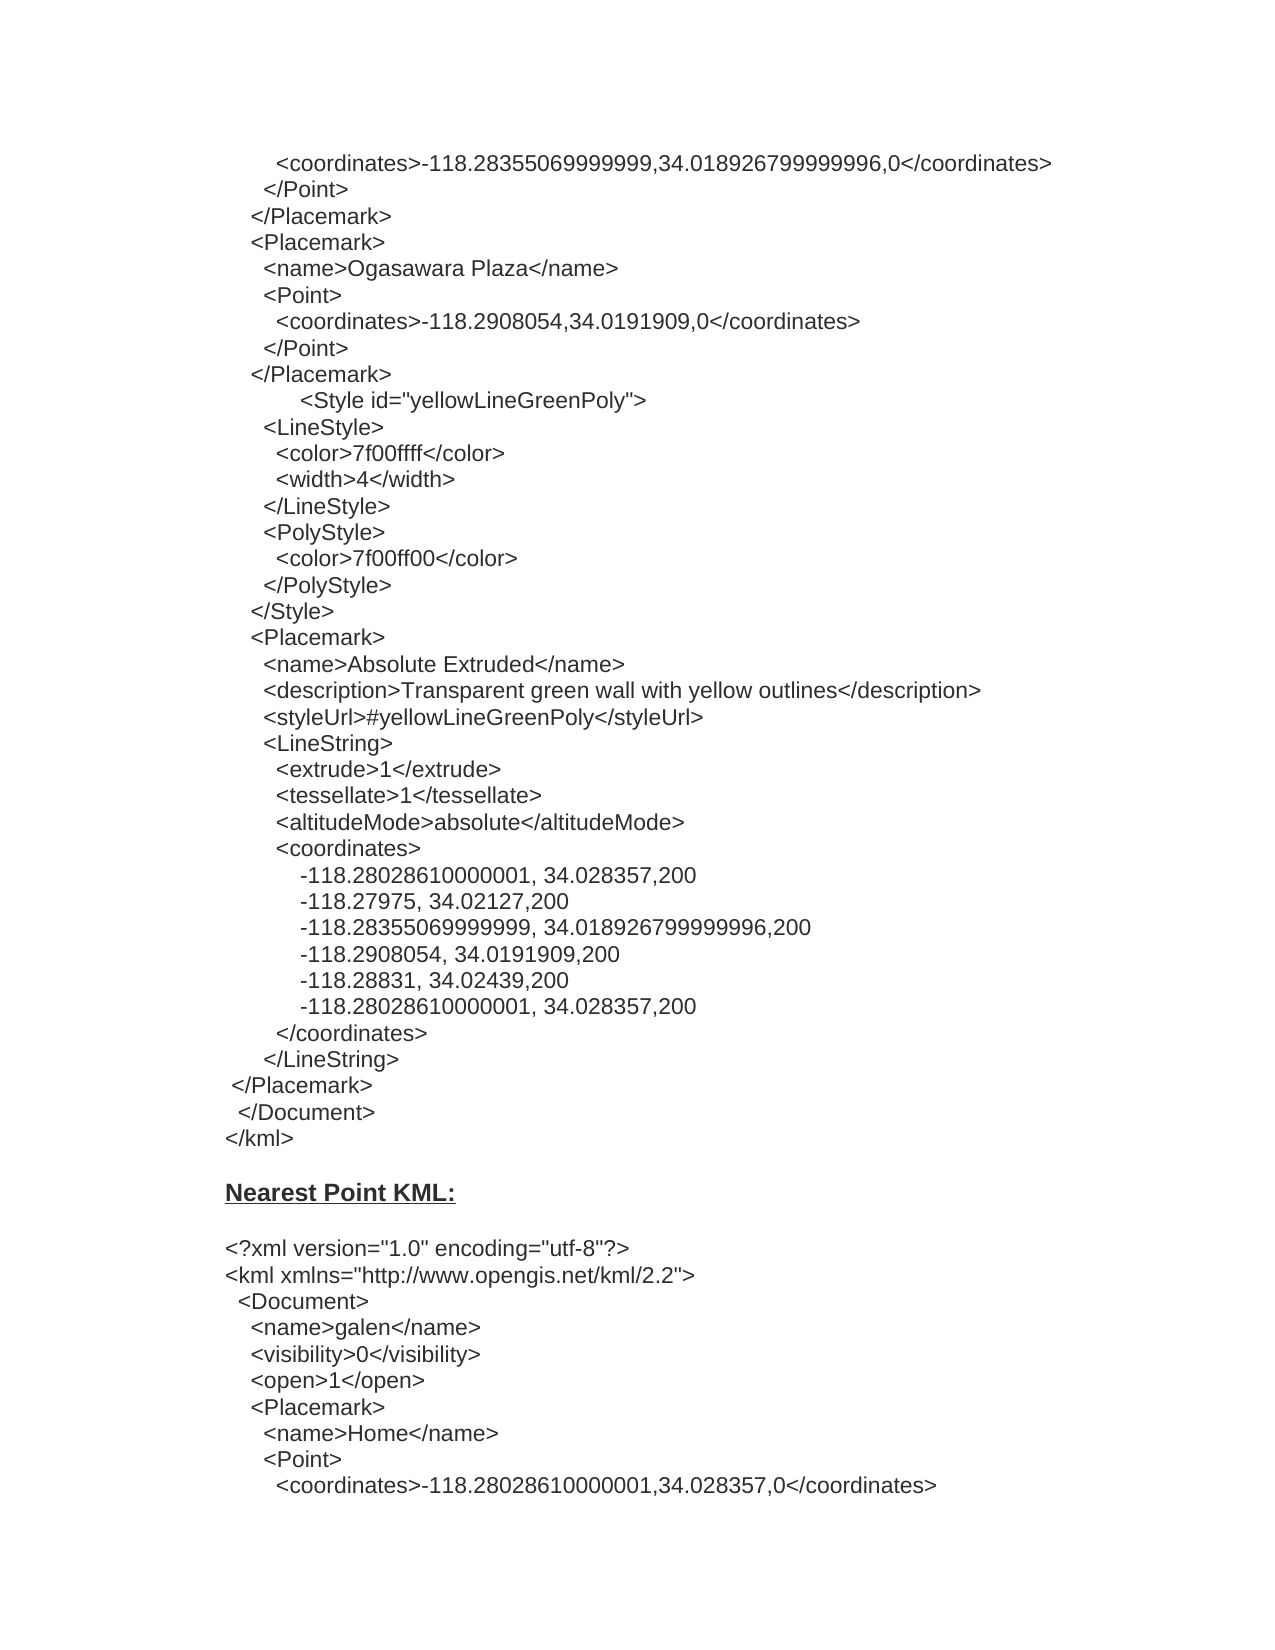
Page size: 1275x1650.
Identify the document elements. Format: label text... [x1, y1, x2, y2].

list <coordinates>-118.2908054,34.0191909,0</coordinates> [225, 308, 1125, 334]
list <Placemark> [225, 624, 1125, 651]
list </kml> [225, 1125, 1125, 1151]
list <name>Ogasawara Plaza</name> [225, 255, 1125, 282]
list <Point> [225, 1446, 1125, 1472]
list </Point> [225, 176, 1125, 203]
list <coordinates> [225, 835, 1125, 862]
list -118.28831, 34.02439,200 [225, 967, 1125, 993]
list <extrude>1</extrude> [225, 756, 1125, 782]
list -118.2908054, 34.0191909,200 [225, 941, 1125, 967]
list <visibility>0</visibility> [225, 1341, 1125, 1367]
list <Point> [225, 282, 1125, 308]
list <coordinates>-118.28028610000001,34.028357,0</coordinates> [225, 1472, 1125, 1499]
list </Style> [225, 598, 1125, 624]
list -118.28028610000001, 34.028357,200 [225, 993, 1125, 1020]
list <Placemark> [225, 1393, 1125, 1420]
list <color>7f00ff00</color> [225, 545, 1125, 572]
list <description>Transparent green wall with yellow outlines</description> [225, 677, 1125, 703]
list </Placemark> [225, 1072, 1125, 1099]
list <tessellate>1</tessellate> [225, 782, 1125, 809]
list <name>Home</name> [225, 1420, 1125, 1446]
list <PolyStyle> [225, 519, 1125, 545]
list </LineString> [225, 1046, 1125, 1072]
list <width>4</width> [225, 466, 1125, 493]
list </coordinates> [225, 1020, 1125, 1046]
list <LineStyle> [225, 413, 1125, 440]
list </Document> [225, 1099, 1125, 1125]
list <styleUrl>#yellowLineGreenPoly</styleUrl> [225, 703, 1125, 730]
list <Document> [225, 1288, 1125, 1314]
list <name>Absolute Extruded</name> [225, 651, 1125, 677]
list </LineStyle> [225, 493, 1125, 519]
list <altitudeMode>absolute</altitudeMode> [225, 809, 1125, 835]
list </Point> [225, 334, 1125, 361]
list <open>1</open> [225, 1367, 1125, 1393]
list </Placemark> [225, 361, 1125, 387]
list </Placemark> [225, 203, 1125, 229]
list <kml xmlns="http://www.opengis.net/kml/2.2"> [225, 1262, 1125, 1288]
list <coordinates>-118.28355069999999,34.018926799999996,0</coordinates> [225, 150, 1125, 176]
list <Placemark> [225, 229, 1125, 255]
list <name>galen</name> [225, 1314, 1125, 1341]
list -118.28355069999999, 34.018926799999996,200 [225, 914, 1125, 941]
list <Style id="yellowLineGreenPoly"> [225, 387, 1125, 413]
list <LineString> [225, 730, 1125, 756]
list <?xml version="1.0" encoding="utf-8"?> [225, 1235, 1125, 1262]
list <color>7f00ffff</color> [225, 440, 1125, 466]
list -118.27975, 34.02127,200 [225, 888, 1125, 914]
list -118.28028610000001, 34.028357,200 [225, 862, 1125, 888]
list Nearest Point KML: [225, 1178, 1125, 1207]
list </PolyStyle> [225, 572, 1125, 598]
